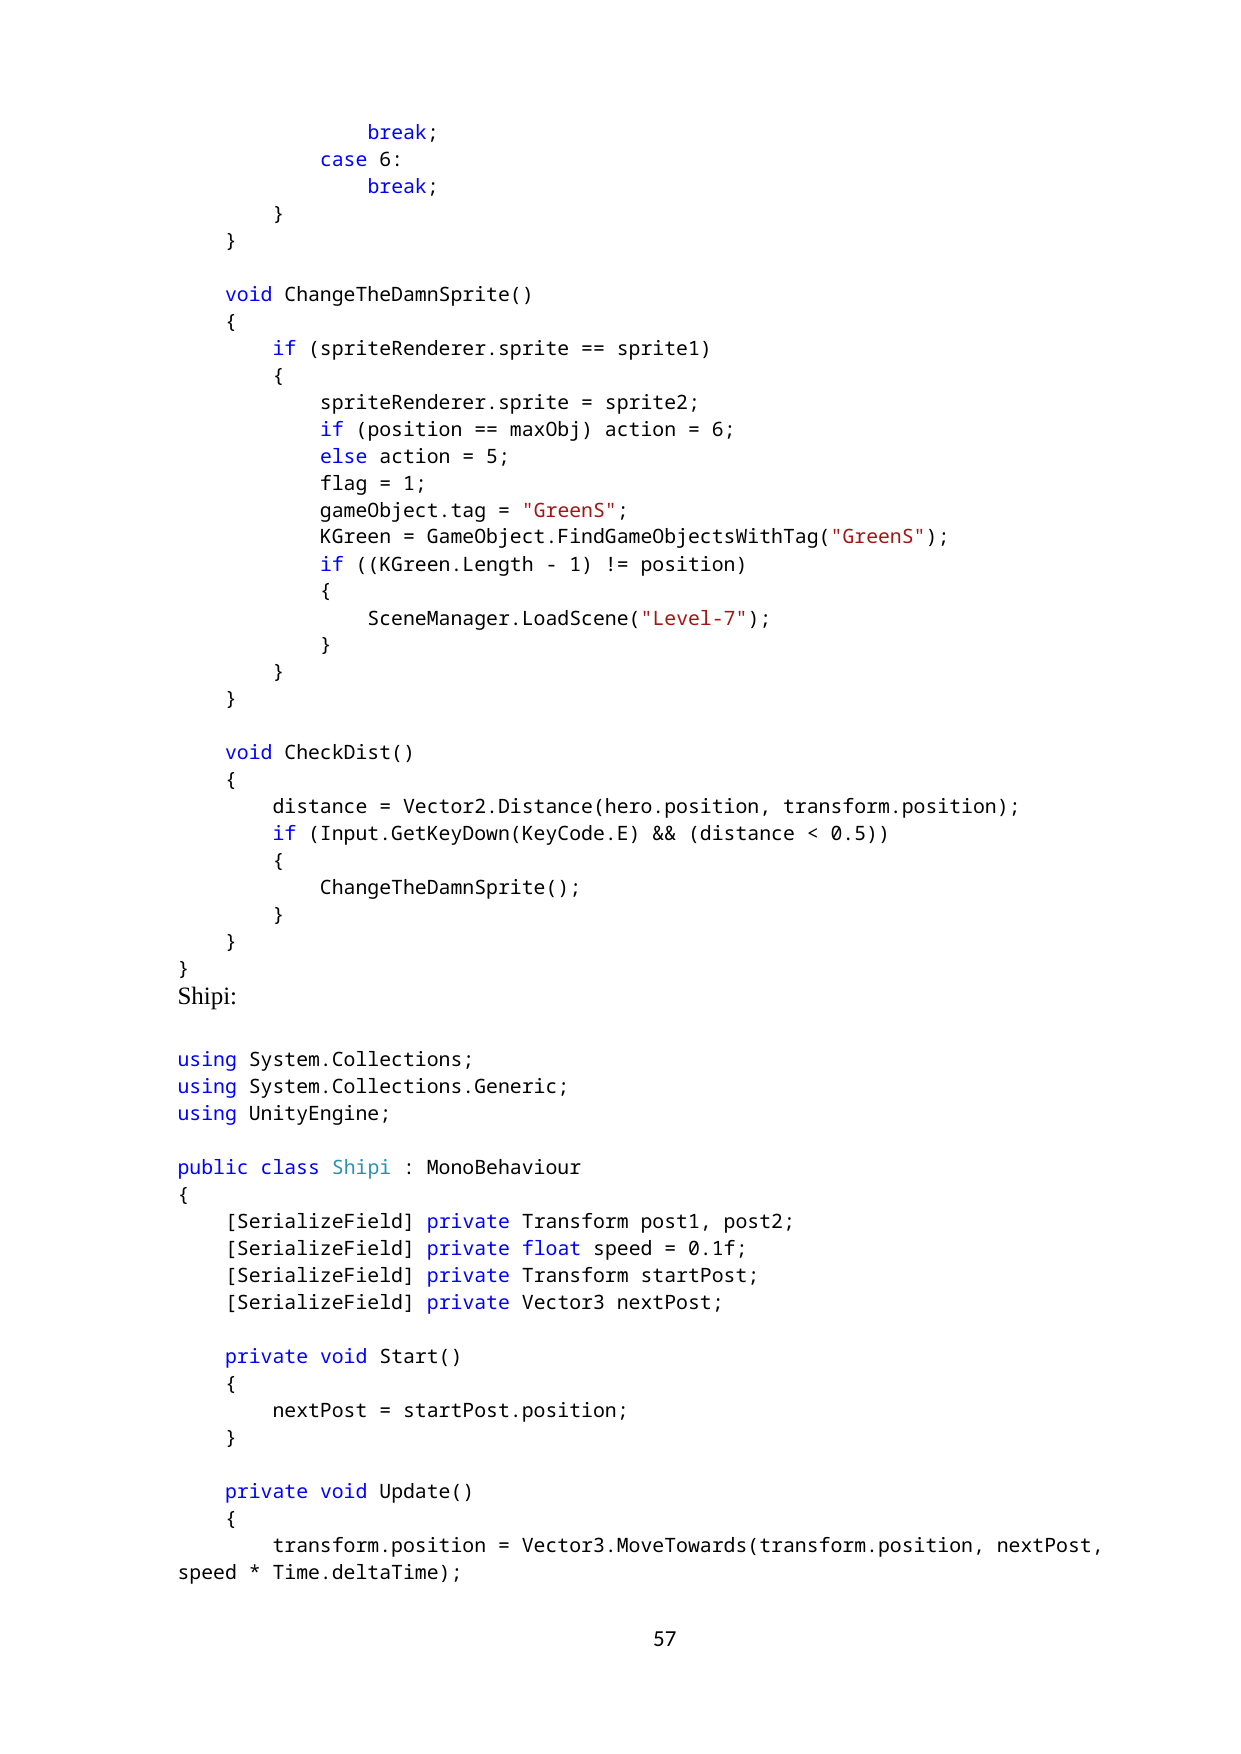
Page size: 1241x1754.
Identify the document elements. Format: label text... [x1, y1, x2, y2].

text } [177, 927, 1152, 954]
text KGreen = GameObject.FindGameObjectsWithTag("GreenS"); [177, 523, 1152, 550]
text if (spriteRenderer.sprite == sprite1) [177, 334, 1152, 361]
text spriteRenderer.sprite = sprite2; [177, 388, 1152, 415]
text } [177, 685, 1152, 712]
text using UnityEngine; [177, 1099, 1152, 1126]
text case 6: [177, 145, 1152, 172]
text } [177, 226, 1152, 253]
text [SerializeField] private Vector3 nextPost; [177, 1288, 1152, 1315]
text void ChangeTheDamnSprite() [177, 280, 1152, 307]
text flag = 1; [177, 469, 1152, 496]
text { [177, 1180, 1152, 1207]
text } [177, 1423, 1152, 1450]
text using System.Collections; [177, 1045, 1152, 1072]
text } [177, 901, 1152, 927]
text if (position == maxObj) action = 6; [177, 415, 1152, 442]
text private void Update() [177, 1477, 1152, 1504]
text private void Start() [177, 1342, 1152, 1369]
text } [177, 631, 1152, 658]
text { [177, 307, 1152, 334]
text break; [177, 172, 1152, 199]
text public class Shipi : MonoBehaviour [177, 1153, 1152, 1180]
text } [177, 954, 1152, 981]
text [SerializeField] private Transform post1, post2; [177, 1207, 1152, 1234]
text if ((KGreen.Length - 1) != position) [177, 550, 1152, 577]
text distance = Vector2.Distance(hero.position, transform.position); [177, 793, 1152, 819]
text { [177, 1504, 1152, 1531]
text } [177, 658, 1152, 685]
text void CheckDist() [177, 739, 1152, 766]
text { [177, 847, 1152, 873]
text ChangeTheDamnSprite(); [177, 873, 1152, 901]
text break; [177, 118, 1152, 145]
text { [177, 1369, 1152, 1396]
text nextPost = startPost.position; [177, 1396, 1152, 1423]
text SceneManager.LoadScene("Level-7"); [177, 604, 1152, 631]
text if (Input.GetKeyDown(KeyCode.E) && (distance < 0.5)) [177, 819, 1152, 847]
text { [177, 766, 1152, 793]
text gameObject.tag = "GreenS"; [177, 496, 1152, 523]
text Shipi: [177, 981, 1152, 1010]
text [SerializeField] private Transform startPost; [177, 1261, 1152, 1288]
text { [177, 577, 1152, 604]
text else action = 5; [177, 442, 1152, 469]
text [SerializeField] private float speed = 0.1f; [177, 1234, 1152, 1261]
text using System.Collections.Generic; [177, 1072, 1152, 1099]
text transform.position = Vector3.MoveTowards(transform.position, nextPost, speed * Time.deltaTime); [177, 1531, 1152, 1585]
text } [177, 199, 1152, 226]
text { [177, 361, 1152, 388]
